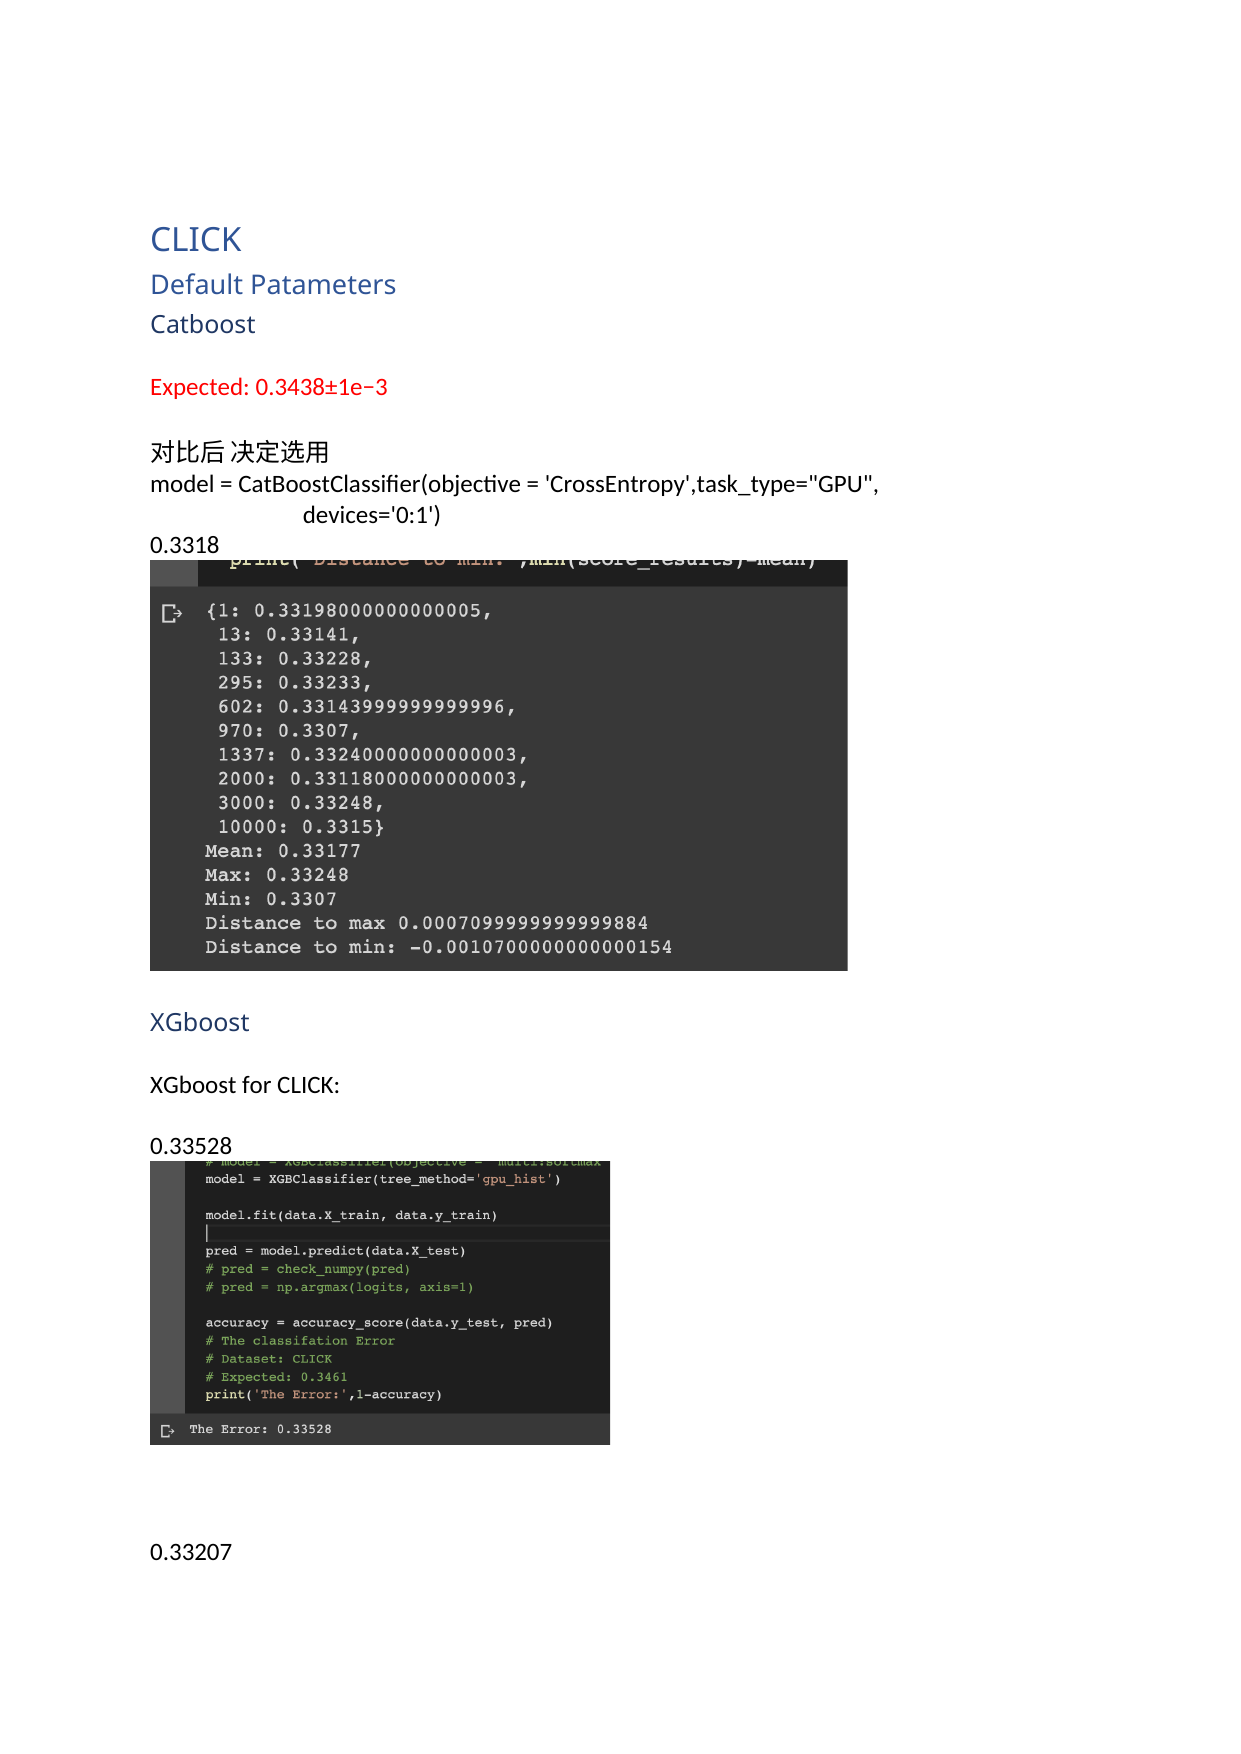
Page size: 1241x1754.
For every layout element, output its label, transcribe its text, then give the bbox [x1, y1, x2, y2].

subtitle CLICK [150, 216, 1090, 261]
subtitle Catboost [150, 307, 1090, 341]
subtitle XGboost [150, 1005, 1090, 1039]
picture [150, 560, 848, 971]
text Expected: 0.3438±1e−3 [150, 371, 1090, 402]
subtitle Default Patameters [150, 266, 1090, 302]
text devices='0:1') [150, 499, 1090, 529]
text 0.33207 [150, 1536, 1090, 1566]
text model = CatBoostClassifier(objective = 'CrossEntropy',task_type="GPU", [150, 468, 1090, 499]
text XGboost for CLICK: [150, 1069, 1090, 1100]
text 对比后 决定选用 [150, 432, 1090, 468]
text 0.3318 [150, 529, 1090, 560]
text 0.33528 [150, 1130, 1090, 1161]
picture [150, 1161, 611, 1445]
